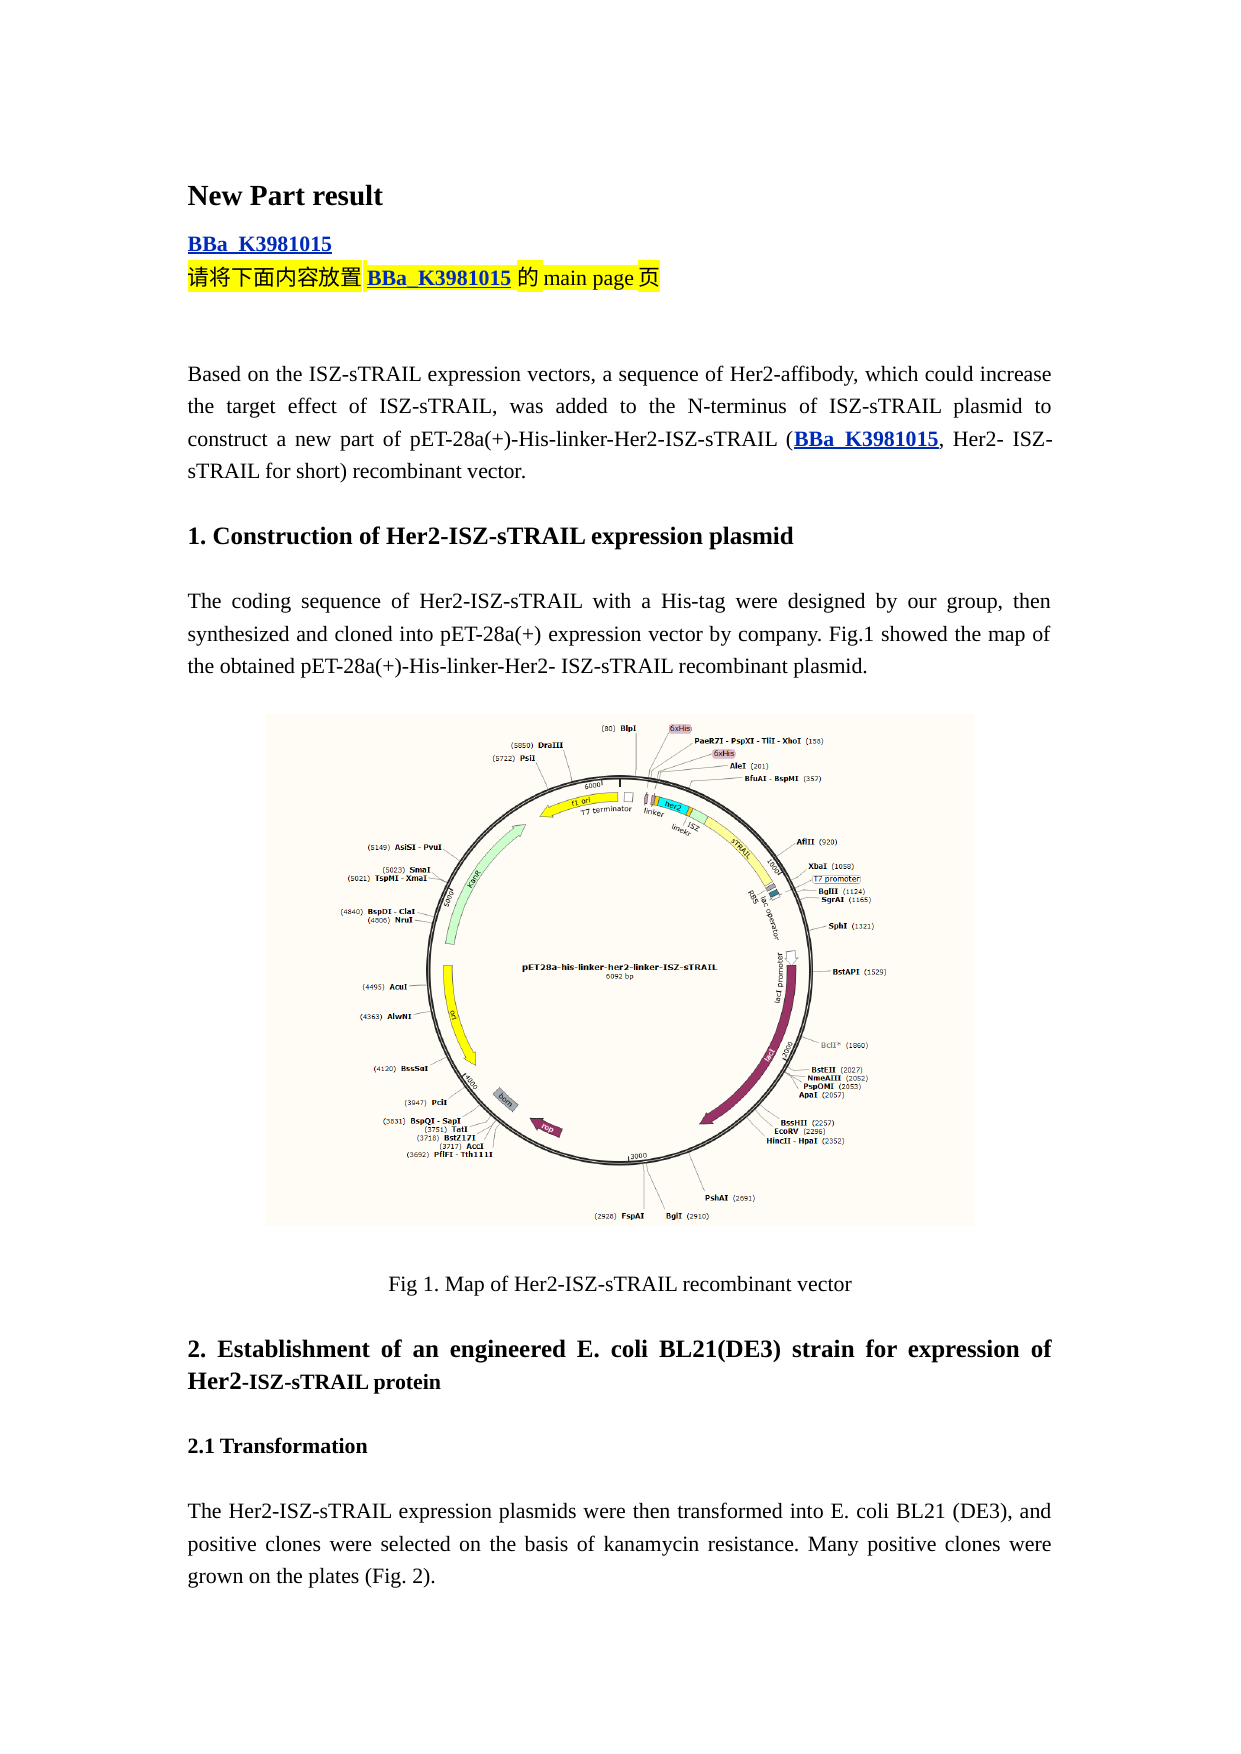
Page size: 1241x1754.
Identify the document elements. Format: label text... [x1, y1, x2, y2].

text 1. Construction of Her2-ISZ-sTRAIL expression plasmid [187, 519, 1053, 552]
text 2. Establishment of an engineered E. coli BL21(DE3) strain for expression of Her2-ISZ-sTRAIL protein [187, 1332, 1053, 1397]
text New Part result [187, 162, 1053, 227]
text BBa_K3981015 [187, 227, 1053, 259]
text The coding sequence of Her2-ISZ-sTRAIL with a His-tag were designed by our group, then synthesized and cloned into pET-28a(+) expression vector by company. Fig.1 showed the map of the obtained pET-28a(+)-His-linker-Her2- ISZ-sTRAIL recombinant plasmid. [187, 584, 1053, 682]
text 请将下面内容放置BBa_K3981015 的main page页 [187, 259, 1053, 292]
text Fig 1. Map of Her2-ISZ-sTRAIL recombinant vector [187, 1267, 1053, 1299]
text 2.1 Transformation [187, 1429, 1053, 1462]
text The Her2-ISZ-sTRAIL expression plasmids were then transformed into E. coli BL21 (DE3), and positive clones were selected on the basis of kanamycin resistance. Many positive clones were grown on the plates (Fig. 2). [187, 1494, 1053, 1592]
text Based on the ISZ-sTRAIL expression vectors, a sequence of Her2-affibody, which could increase the target effect of ISZ-sTRAIL, was added to the N-terminus of ISZ-sTRAIL plasmid to construct a new part of pET-28a(+)-His-linker-Her2-ISZ-sTRAIL (BBa_K3981015, Her2- ISZ-sTRAIL for short) recombinant vector. [187, 357, 1053, 487]
picture [265, 714, 975, 1226]
